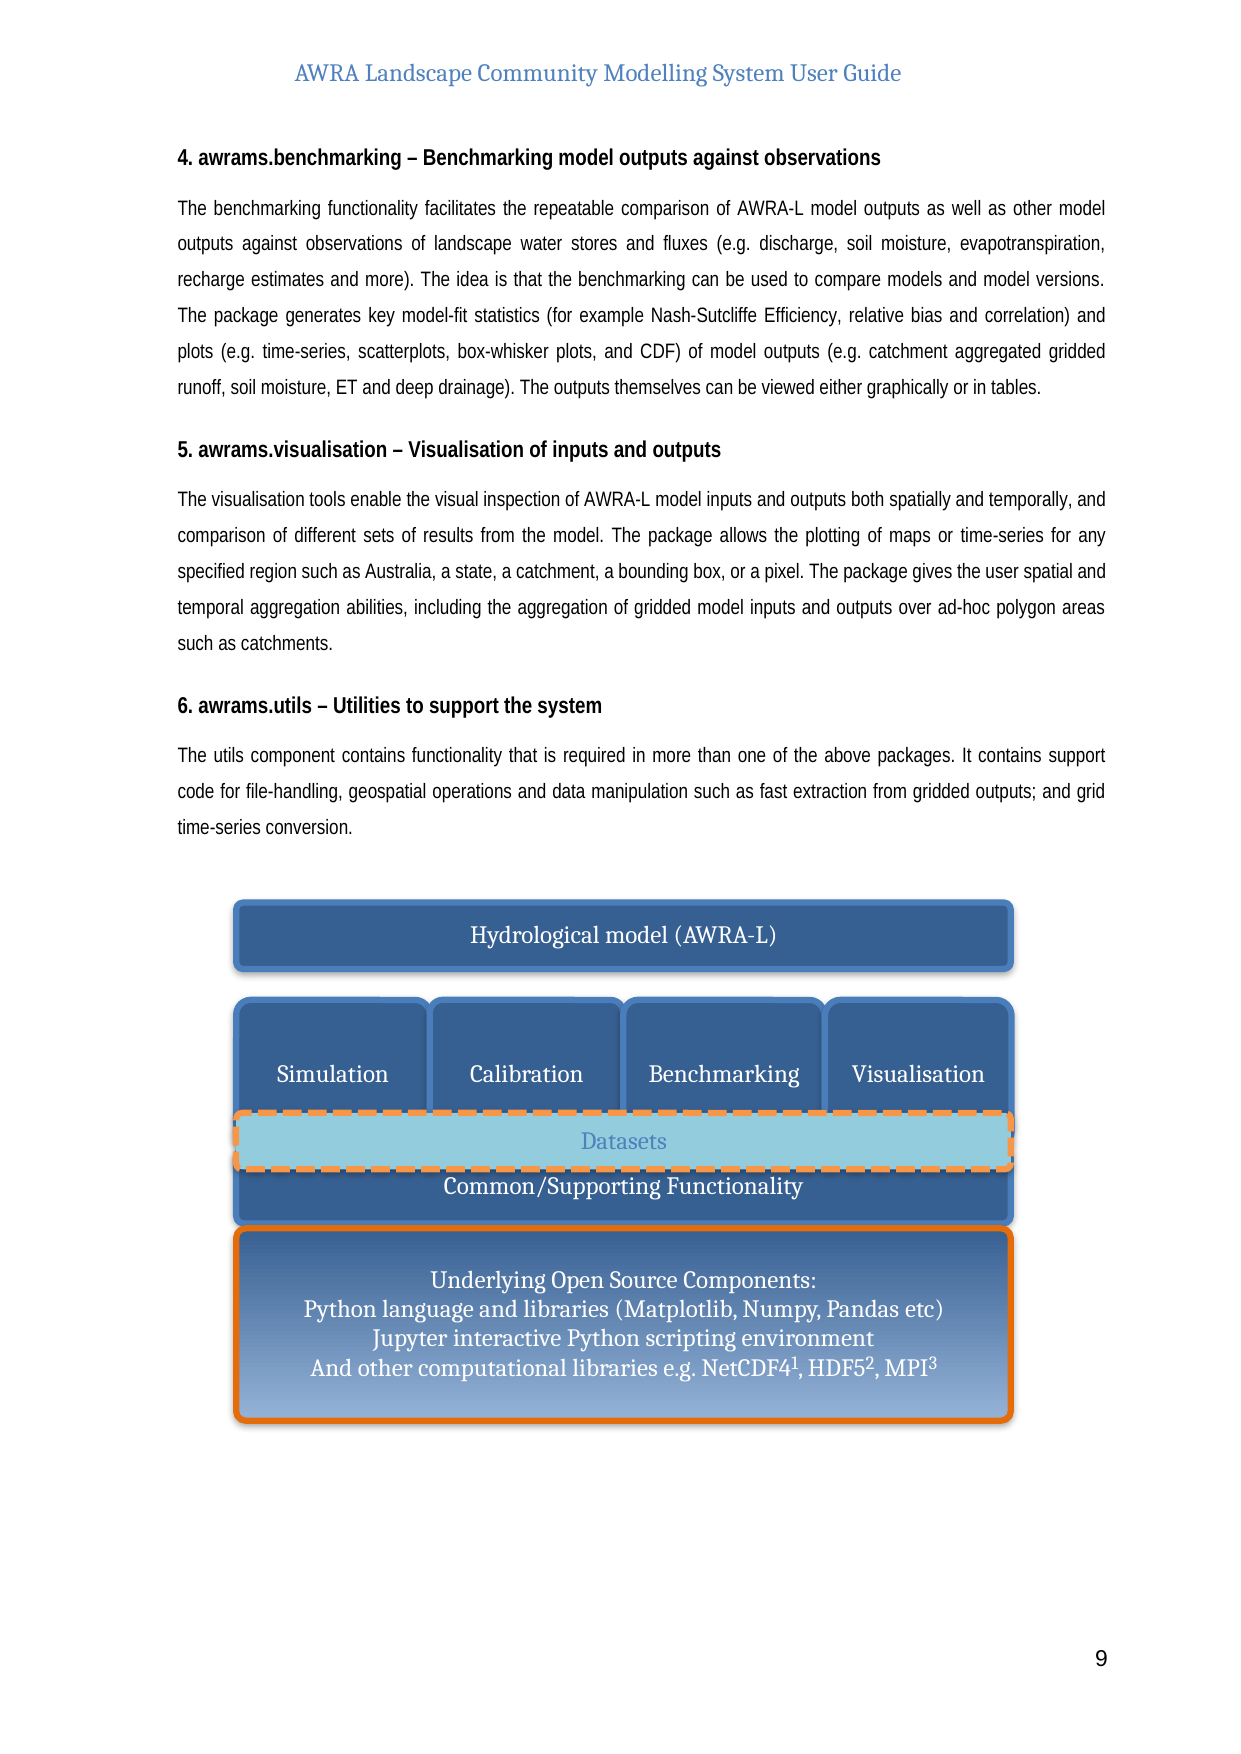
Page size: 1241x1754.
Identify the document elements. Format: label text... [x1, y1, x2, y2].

text The benchmarking functionality facilitates the repeatable comparison of AWRA-L model outputs as well as other model outputs against observations of landscape water stores and fluxes (e.g. discharge, soil moisture, evapotranspiration, recharge estimates and more). The idea is that the benchmarking can be used to compare models and model versions. The package generates key model-fit statistics (for example Nash-Sutcliffe Efficiency, relative bias and correlation) and plots (e.g. time-series, scatterplots, box-whisker plots, and CDF) of model outputs (e.g. catchment aggregated gridded runoff, soil moisture, ET and deep drainage). The outputs themselves can be viewed either graphically or in tables. [177, 195, 1107, 399]
text The visualisation tools enable the visual inspection of AWRA-L model inputs and outputs both spatially and temporally, and comparison of different sets of results from the model. The package allows the plotting of maps or time-series for any specified region such as Australia, a state, a catchment, a bounding box, or a pixel. The package gives the user spatial and temporal aggregation abilities, including the aggregation of gridded model inputs and outputs over ad-hoc polygon areas such as catchments. [177, 487, 1107, 655]
subtitle 6. awrams.utils – Utilities to support the system [148, 692, 1107, 718]
subtitle 4. awrams.benchmarking – Benchmarking model outputs against observations [148, 144, 1107, 170]
text The utils component contains functionality that is required in more than one of the above packages. It contains support code for file-handling, geospatial operations and data manipulation such as fast extraction from gridded outputs; and grid time-series conversion. [177, 743, 1107, 839]
subtitle 5. awrams.visualisation – Visualisation of inputs and outputs [148, 436, 1107, 462]
